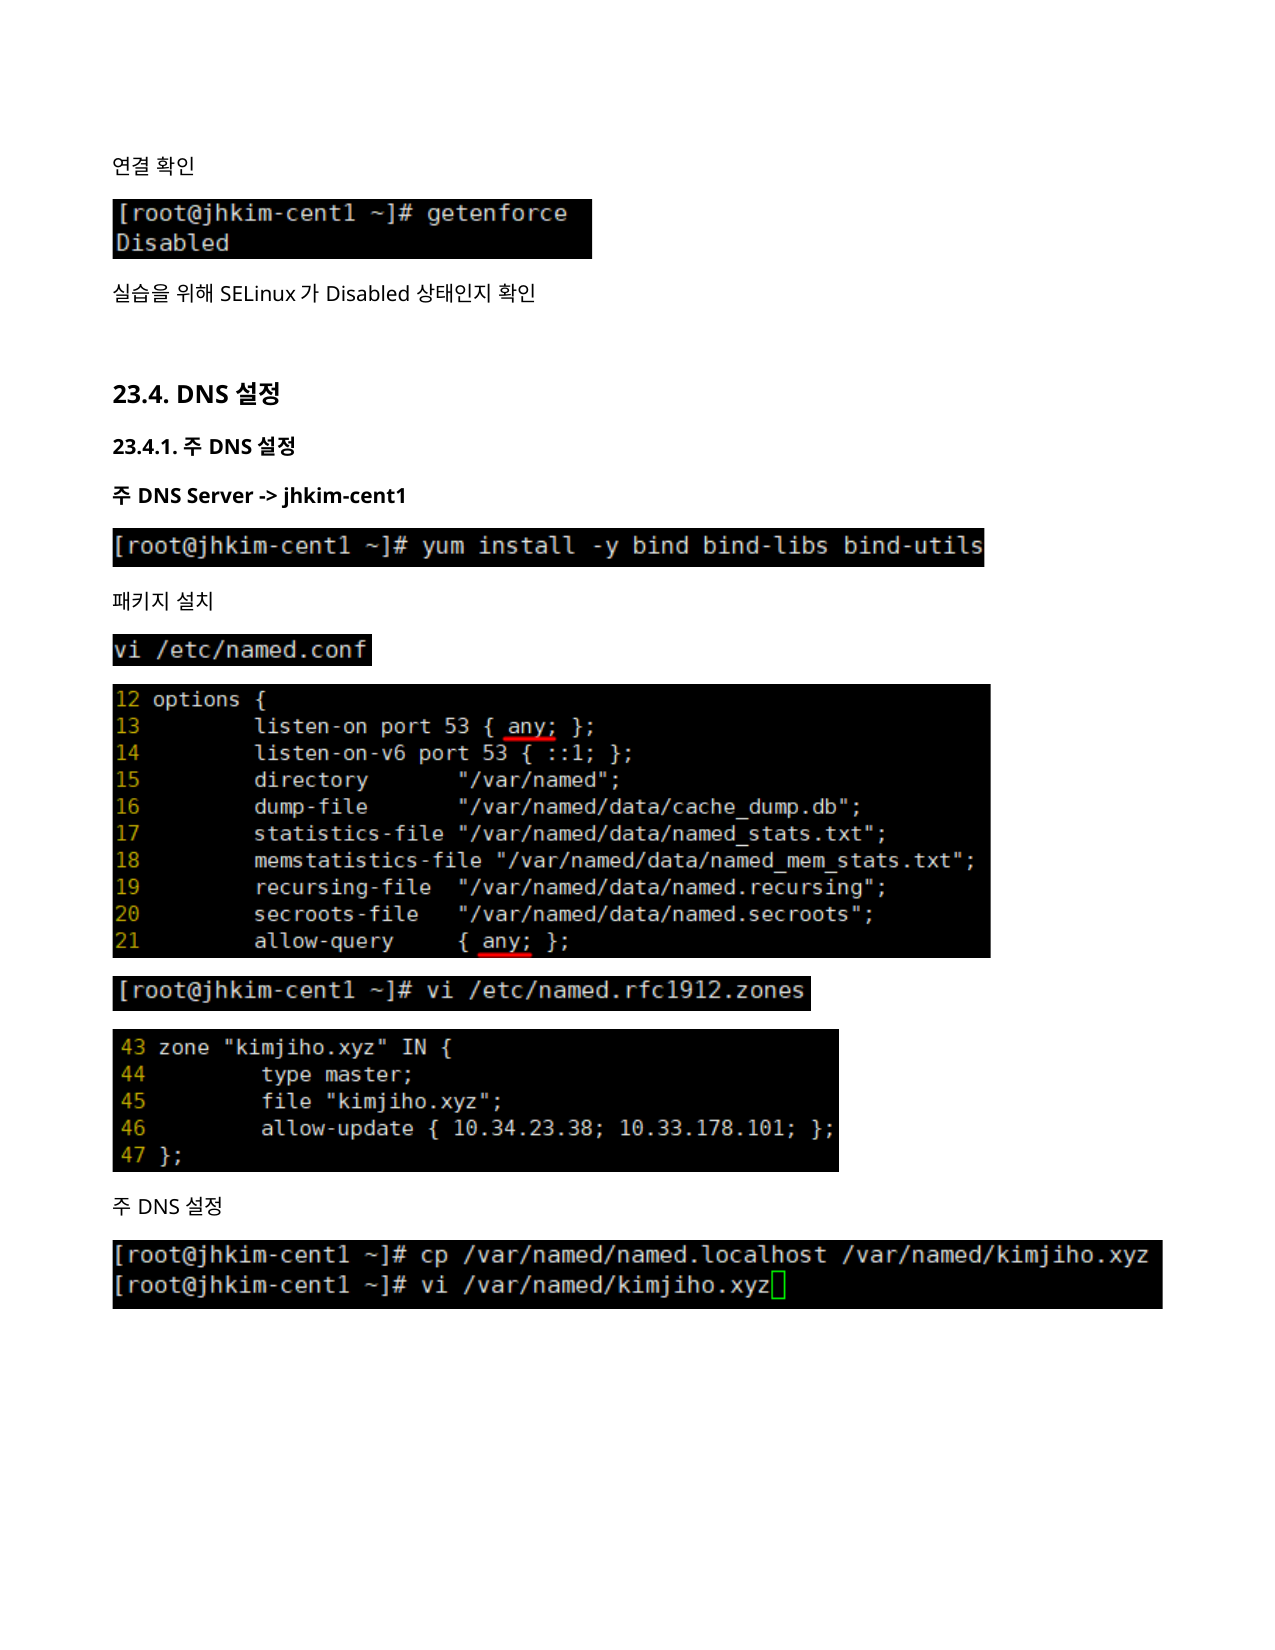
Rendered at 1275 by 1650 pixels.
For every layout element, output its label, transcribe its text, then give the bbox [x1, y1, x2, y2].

picture [112, 1029, 839, 1172]
text 패키지 설치 [112, 585, 1162, 615]
text 실습을 위해 SELinux가 Disabled 상태인지 확인 [112, 277, 1162, 308]
picture [112, 199, 593, 259]
subtitle 23.4. DNS 설정 [112, 374, 1162, 410]
picture [112, 684, 991, 958]
text 주 DNS Server -> jhkim-cent1 [112, 479, 1162, 509]
picture [112, 976, 811, 1011]
picture [112, 634, 372, 666]
text 연결 확인 [112, 150, 1162, 180]
subtitle 23.4.1. 주 DNS 설정 [112, 430, 1162, 460]
picture [112, 1240, 1163, 1309]
picture [112, 528, 985, 567]
text 주 DNS 설정 [112, 1191, 1162, 1221]
